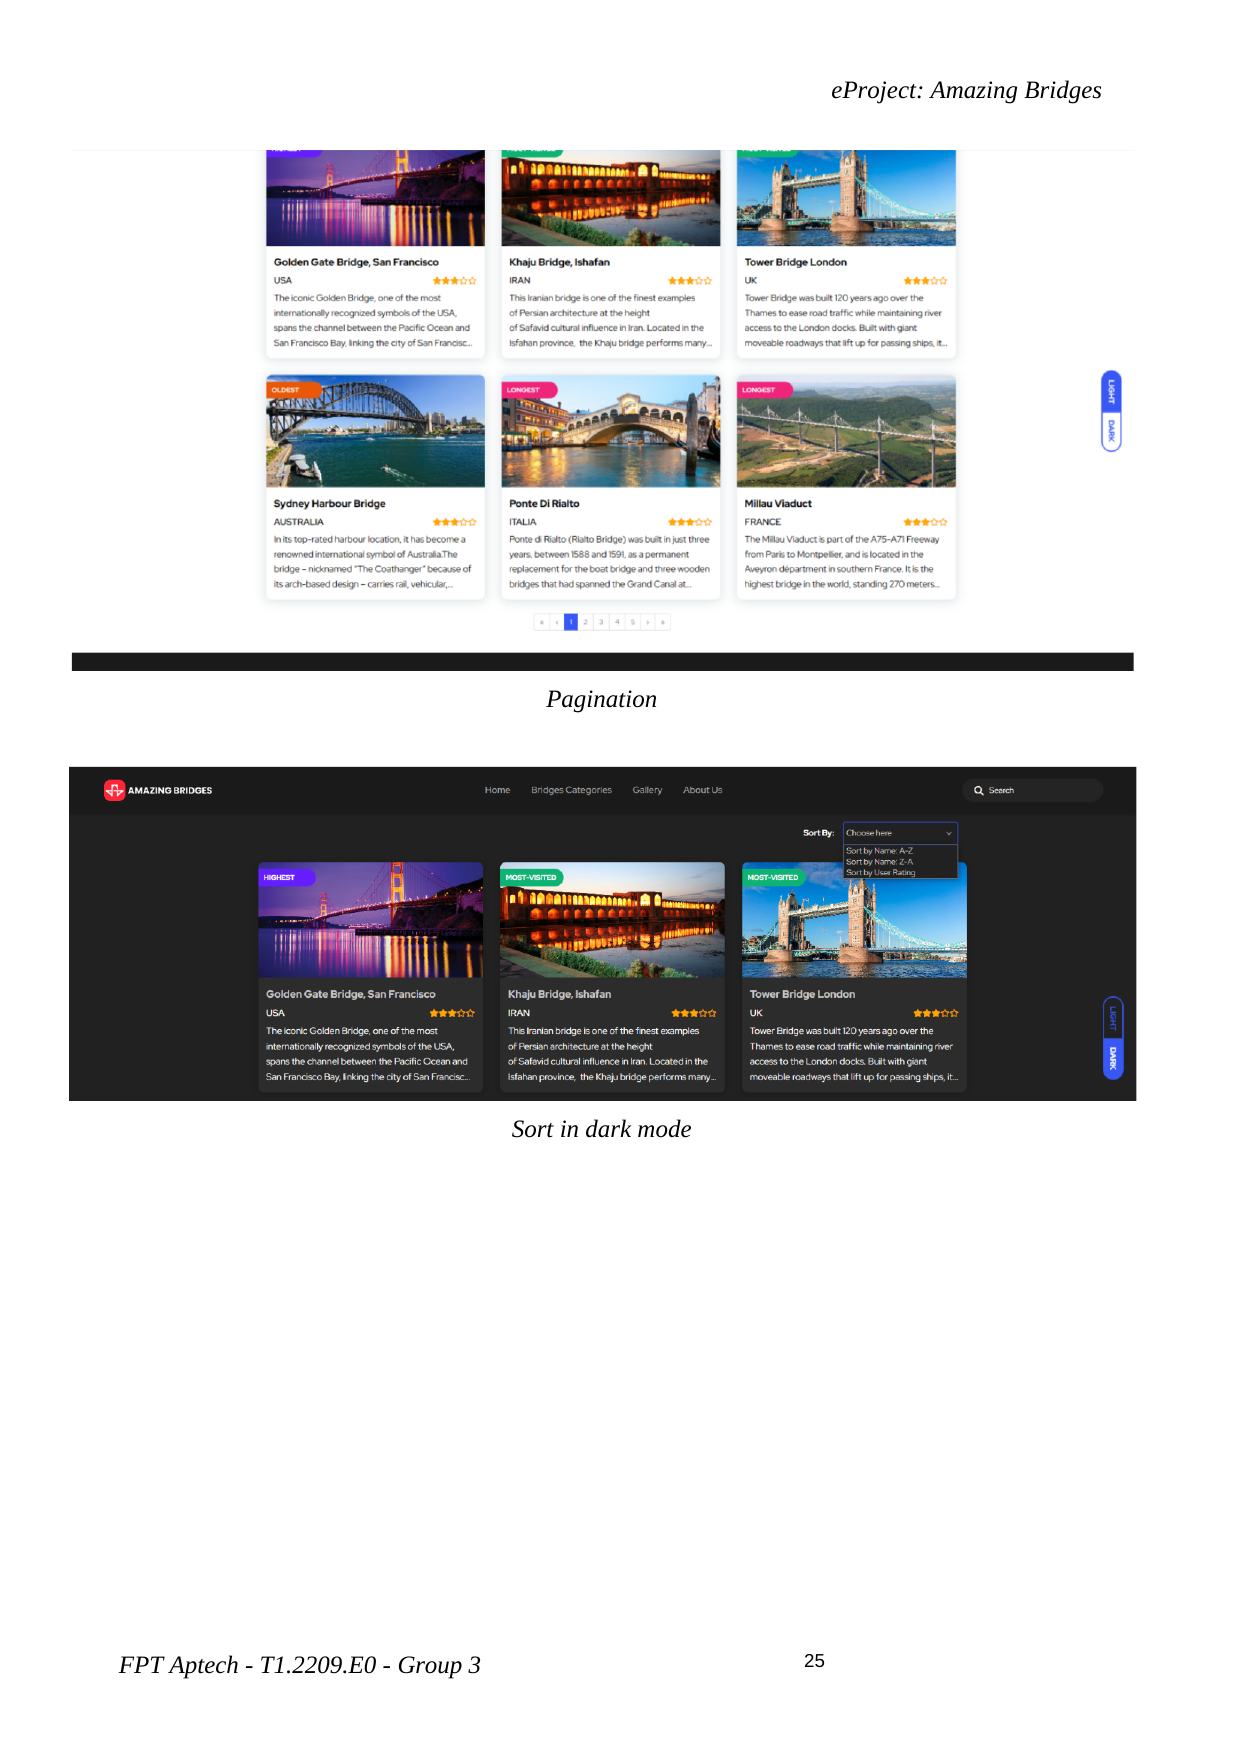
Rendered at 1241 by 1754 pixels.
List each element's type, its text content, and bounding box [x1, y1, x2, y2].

text Pagination [50, 684, 1156, 712]
picture [69, 766, 1137, 1101]
text Sort in dark mode [50, 1114, 1156, 1143]
picture [71, 150, 1134, 671]
